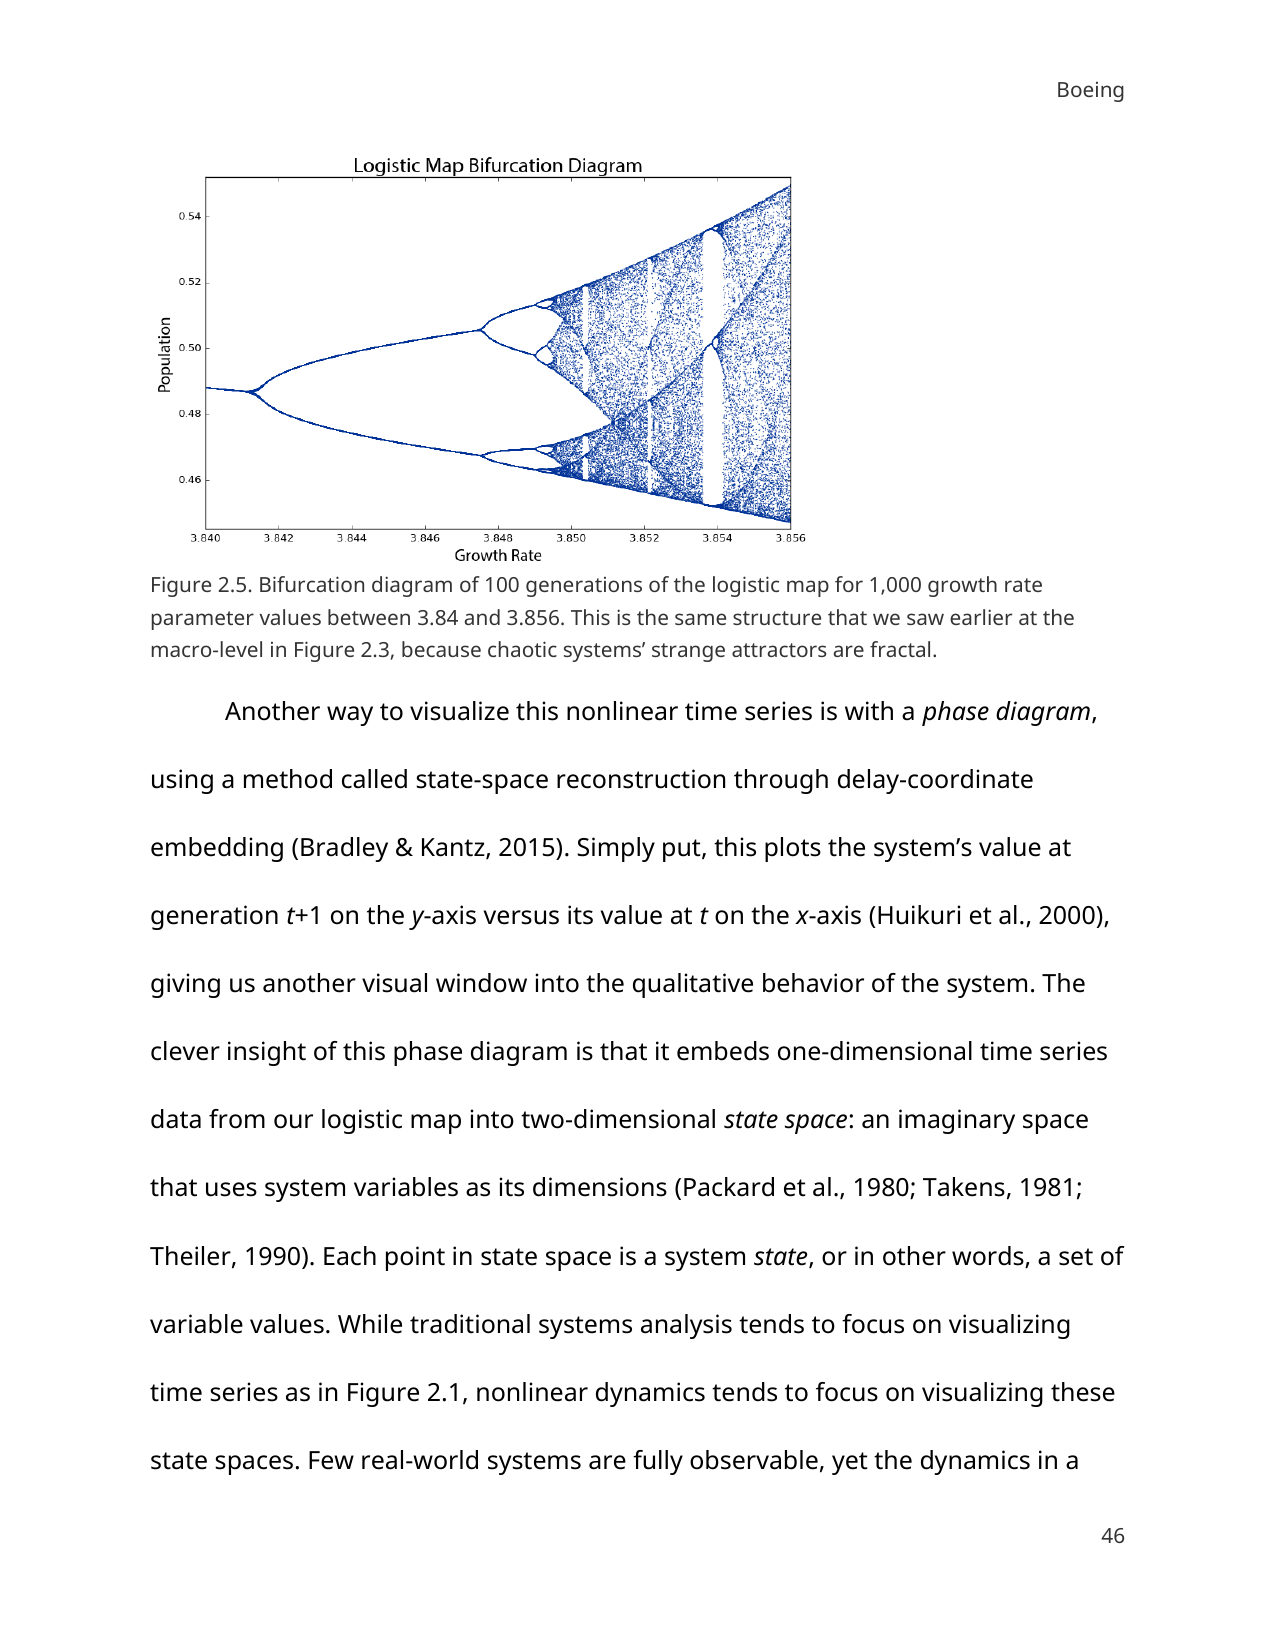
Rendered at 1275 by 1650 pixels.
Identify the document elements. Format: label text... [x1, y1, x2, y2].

picture [150, 150, 813, 571]
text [150, 693, 1125, 1477]
